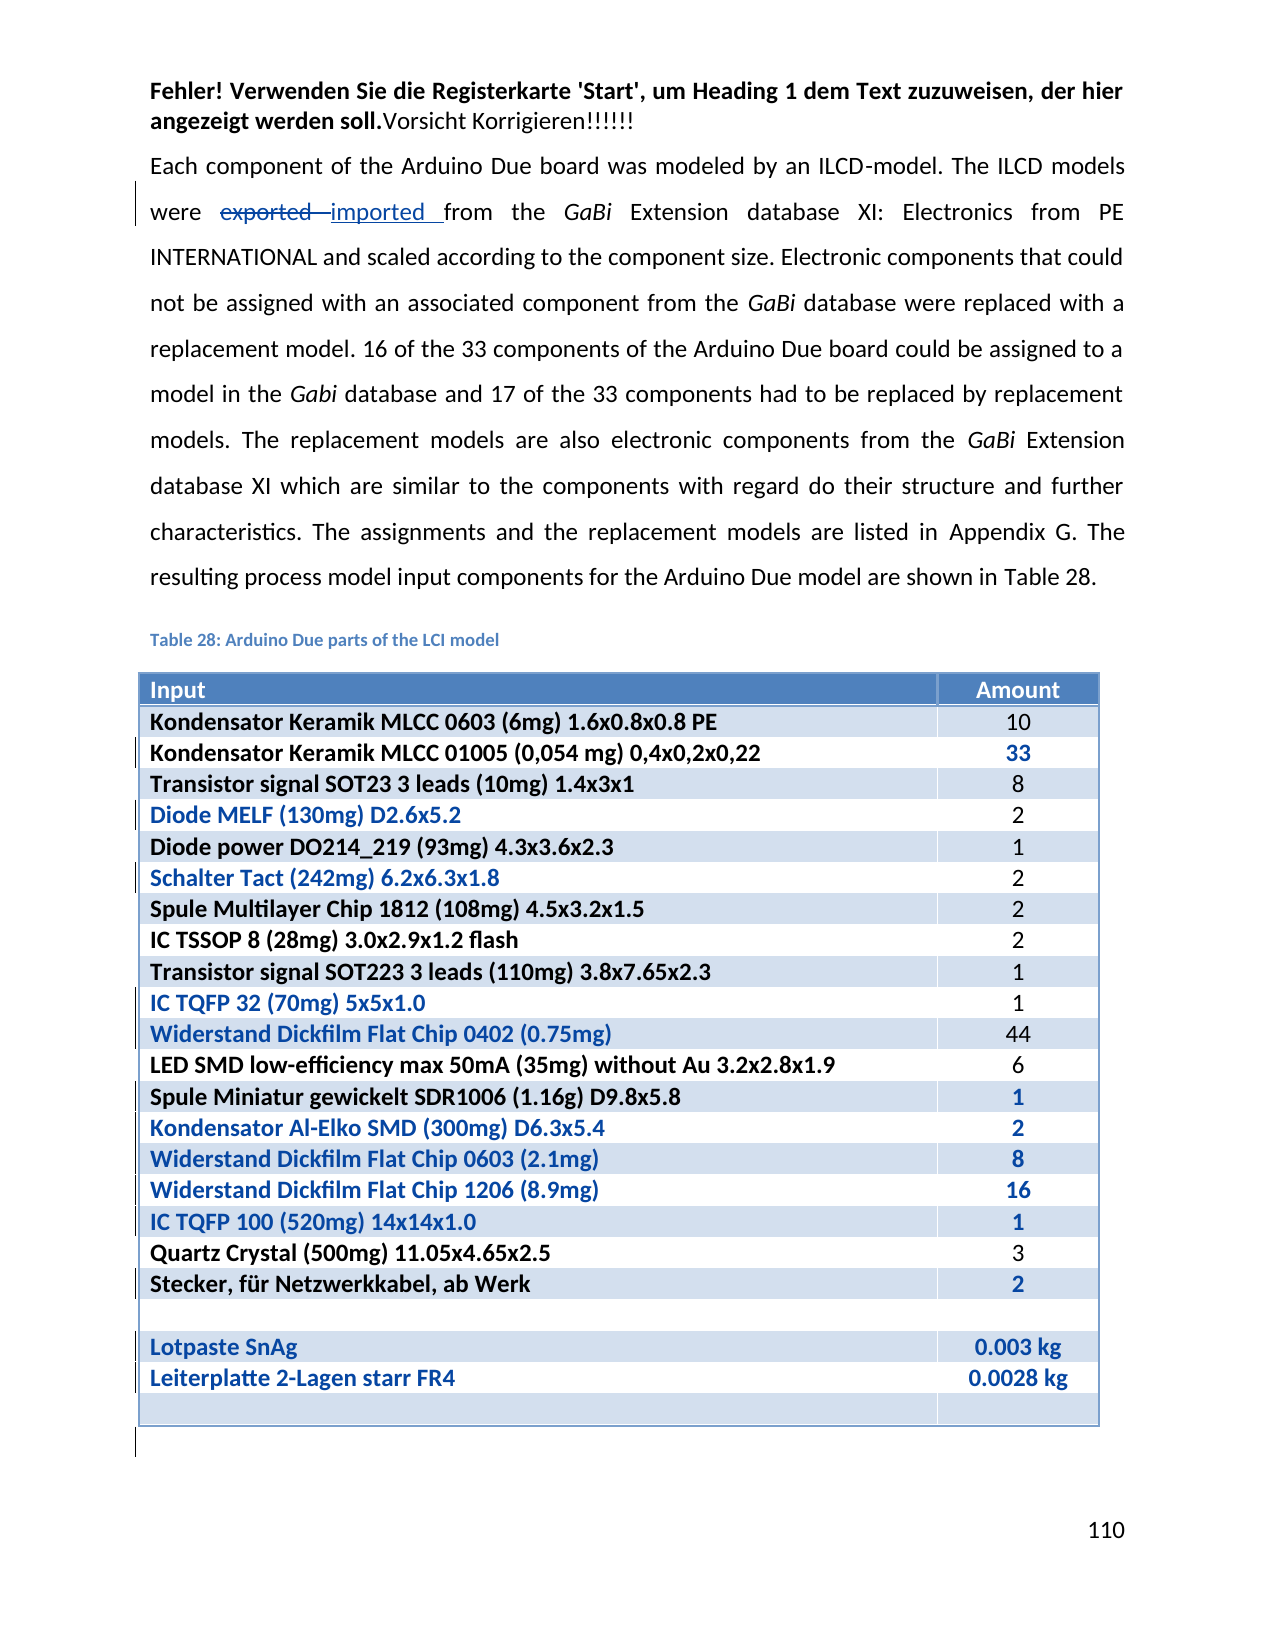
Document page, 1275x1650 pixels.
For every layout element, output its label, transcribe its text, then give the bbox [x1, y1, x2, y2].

table_cell 33 [938, 737, 1098, 768]
table_cell IC TQFP 100 (520mg) 14x14x1.0 [140, 1206, 937, 1237]
table_cell 1 [938, 1081, 1098, 1112]
table_cell 8 [938, 1143, 1098, 1174]
table_cell 2 [938, 800, 1098, 831]
table_cell [140, 1300, 937, 1331]
table_cell Widerstand Dickfilm Flat Chip 0402 (0.75mg) [140, 1018, 937, 1049]
table_cell 3 [938, 1237, 1098, 1268]
table_cell Kondensator Keramik MLCC 01005 (0,054 mg) 0,4x0,2x0,22 [140, 737, 937, 768]
table_cell Spule Miniatur gewickelt SDR1006 (1.16g) D9.8x5.8 [140, 1081, 937, 1112]
text Each component of the Arduino Due board was modeled by an ILCD-model. The ILCD models were from the GaBi Extension database XI: Electronics from PE INTERNATIONAL and scaled according to the component size. Electronic components that could not be assigned with an associated component from the GaBi database were replaced with a replacement model. 16 of the 33 components of the Arduino Due board could be assigned to a model in the Gabi database and 17 of the 33 components had to be replaced by replacement models. The replacement models are also electronic components from the GaBi Extension database XI which are similar to the components with regard do their structure and further characteristics. The assignments and the replacement models are listed in Appendix G. The resulting process model input components for the Arduino Due model are shown in Table 28. [150, 150, 1125, 592]
table_cell Kondensator Keramik MLCC 0603 (6mg) 1.6x0.8x0.8 PE [140, 707, 937, 737]
table_cell Lotpaste SnAg [140, 1331, 937, 1362]
table_cell 16 [938, 1175, 1098, 1206]
table_cell 1 [938, 1206, 1098, 1237]
table_cell Quartz Crystal (500mg) 11.05x4.65x2.5 [140, 1237, 937, 1268]
table_cell [938, 1300, 1098, 1331]
table_cell Stecker, für Netzwerkkabel, ab Werk [140, 1268, 937, 1299]
table_cell 1 [938, 831, 1098, 862]
table_cell [140, 1393, 937, 1424]
table_cell IC TSSOP 8 (28mg) 3.0x2.9x1.2 flash [140, 925, 937, 956]
table_cell 6 [938, 1050, 1098, 1081]
table_cell 8 [938, 768, 1098, 799]
table_cell Spule Multilayer Chip 1812 (108mg) 4.5x3.2x1.5 [140, 893, 937, 924]
table_cell Widerstand Dickfilm Flat Chip 1206 (8.9mg) [140, 1175, 937, 1206]
table_cell 2 [938, 862, 1098, 893]
table_cell 1 [938, 956, 1098, 987]
table_cell [938, 1393, 1098, 1424]
table_cell 1 [938, 987, 1098, 1018]
table_cell Transistor signal SOT223 3 leads (110mg) 3.8x7.65x2.3 [140, 956, 937, 987]
table_cell Leiterplatte 2-Lagen starr FR4 [140, 1362, 937, 1393]
table_cell Transistor signal SOT23 3 leads (10mg) 1.4x3x1 [140, 768, 937, 799]
table_cell Diode power DO214_219 (93mg) 4.3x3.6x2.3 [140, 831, 937, 862]
table_cell 44 [938, 1018, 1098, 1049]
table_header Amount [939, 674, 1098, 704]
table_cell IC TQFP 32 (70mg) 5x5x1.0 [140, 987, 937, 1018]
table_cell Diode MELF (130mg) D2.6x5.2 [140, 800, 937, 831]
table_cell 10 [938, 707, 1098, 737]
table_cell 2 [938, 1268, 1098, 1299]
table_cell 2 [938, 1112, 1098, 1143]
table_cell 0.003 kg [938, 1331, 1098, 1362]
table_cell LED SMD low-efficiency max 50mA (35mg) without Au 3.2x2.8x1.9 [140, 1050, 937, 1081]
table_cell 2 [938, 893, 1098, 924]
table_cell 2 [938, 925, 1098, 956]
table_cell Schalter Tact (242mg) 6.2x6.3x1.8 [140, 862, 937, 893]
table_header Input [140, 674, 936, 704]
table_cell Kondensator Al-Elko SMD (300mg) D6.3x5.4 [140, 1112, 937, 1143]
table_cell Widerstand Dickfilm Flat Chip 0603 (2.1mg) [140, 1143, 937, 1174]
table_cell 0.0028 kg [938, 1362, 1098, 1393]
